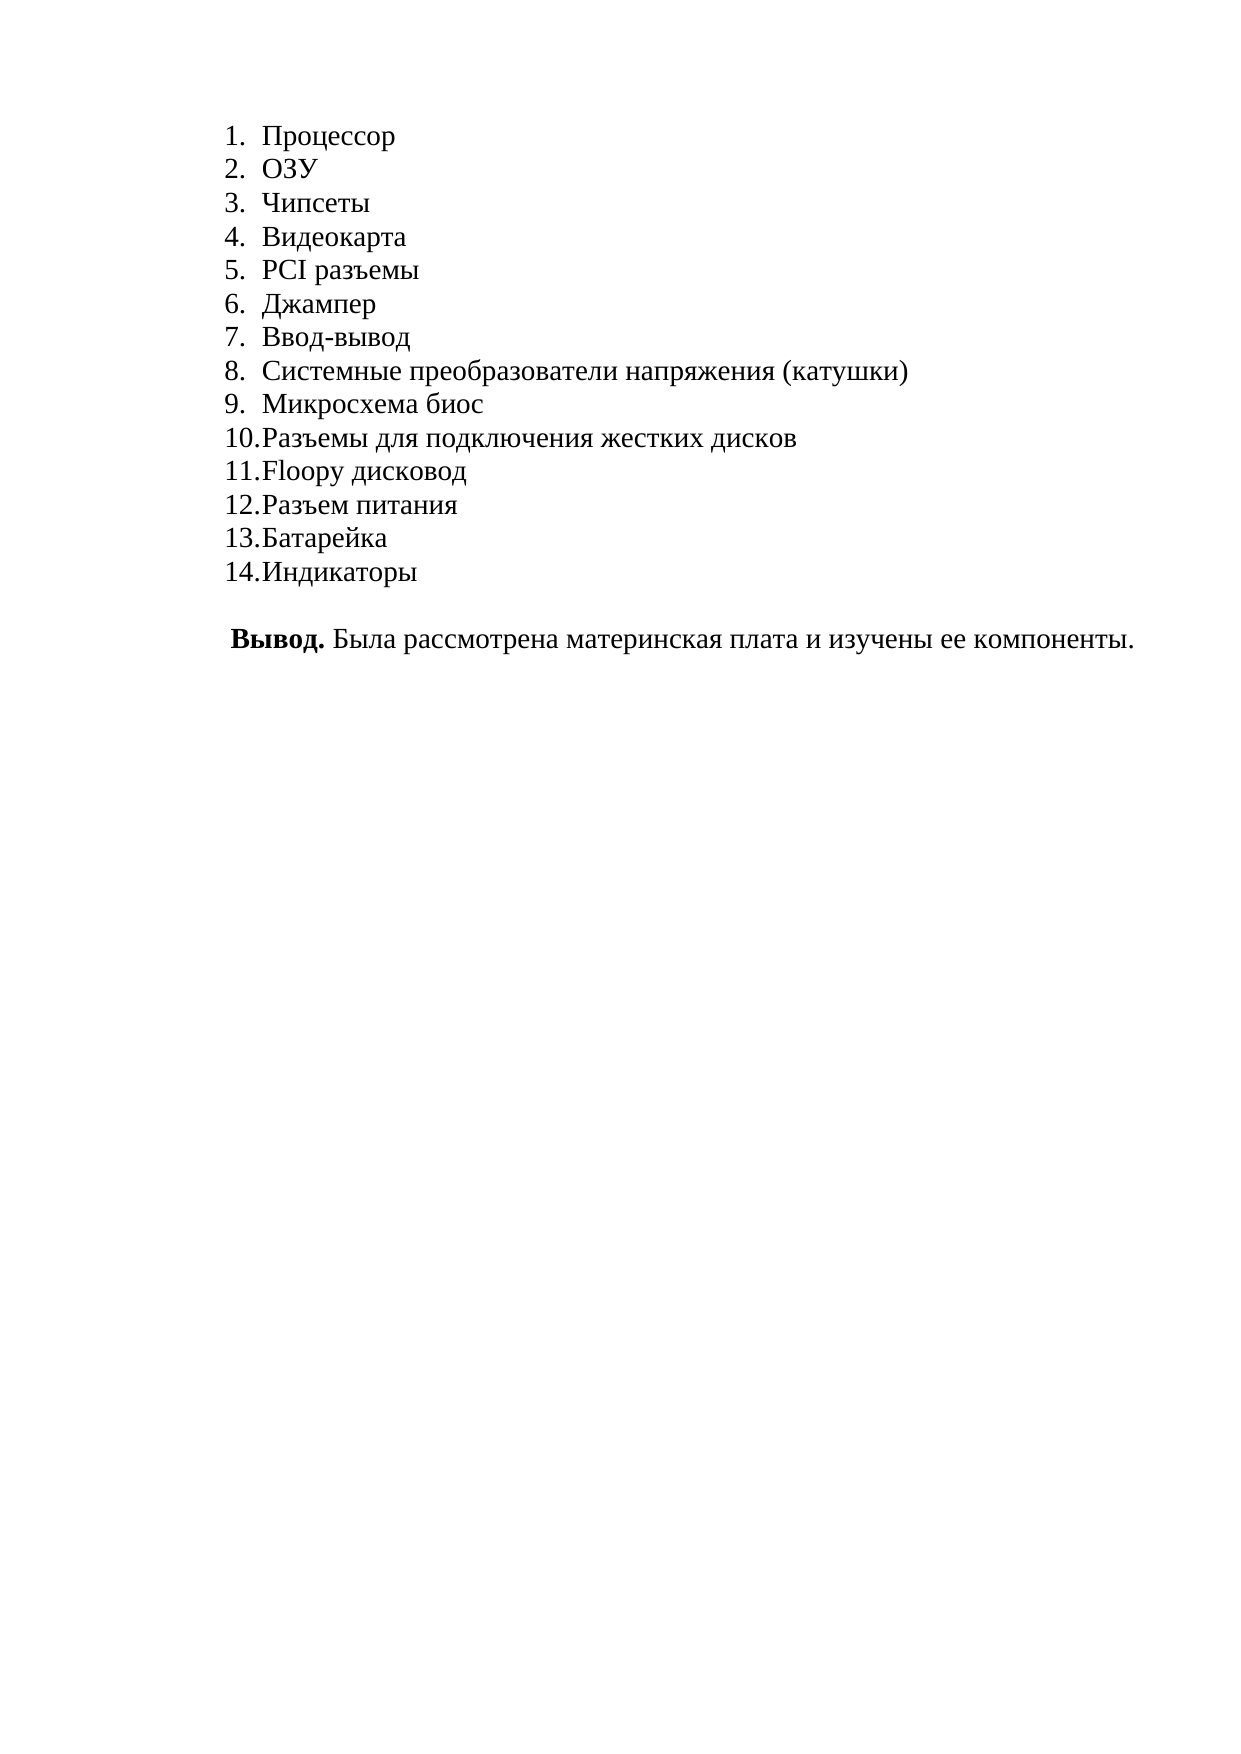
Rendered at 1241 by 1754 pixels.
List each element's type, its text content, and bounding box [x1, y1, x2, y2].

list Разъемы для подключения жестких дисков [224, 420, 1152, 453]
list Индикаторы [224, 554, 1152, 588]
list Процессор [224, 118, 1152, 152]
list ОЗУ [224, 152, 1152, 185]
list Чипсеты [224, 185, 1152, 219]
list Системные преобразователи напряжения (катушки) [224, 353, 1152, 386]
list Разъем питания [224, 487, 1152, 521]
list Батарейка [224, 521, 1152, 554]
list Floopy дисковод [224, 453, 1152, 487]
list PCI разъемы [224, 252, 1152, 286]
list Видеокарта [224, 219, 1152, 252]
list Микросхема биос [224, 386, 1152, 420]
text Вывод. Была рассмотрена материнская плата и изучены ее компоненты. [177, 621, 1152, 655]
list Джампер [224, 286, 1152, 319]
list Ввод-вывод [224, 319, 1152, 353]
